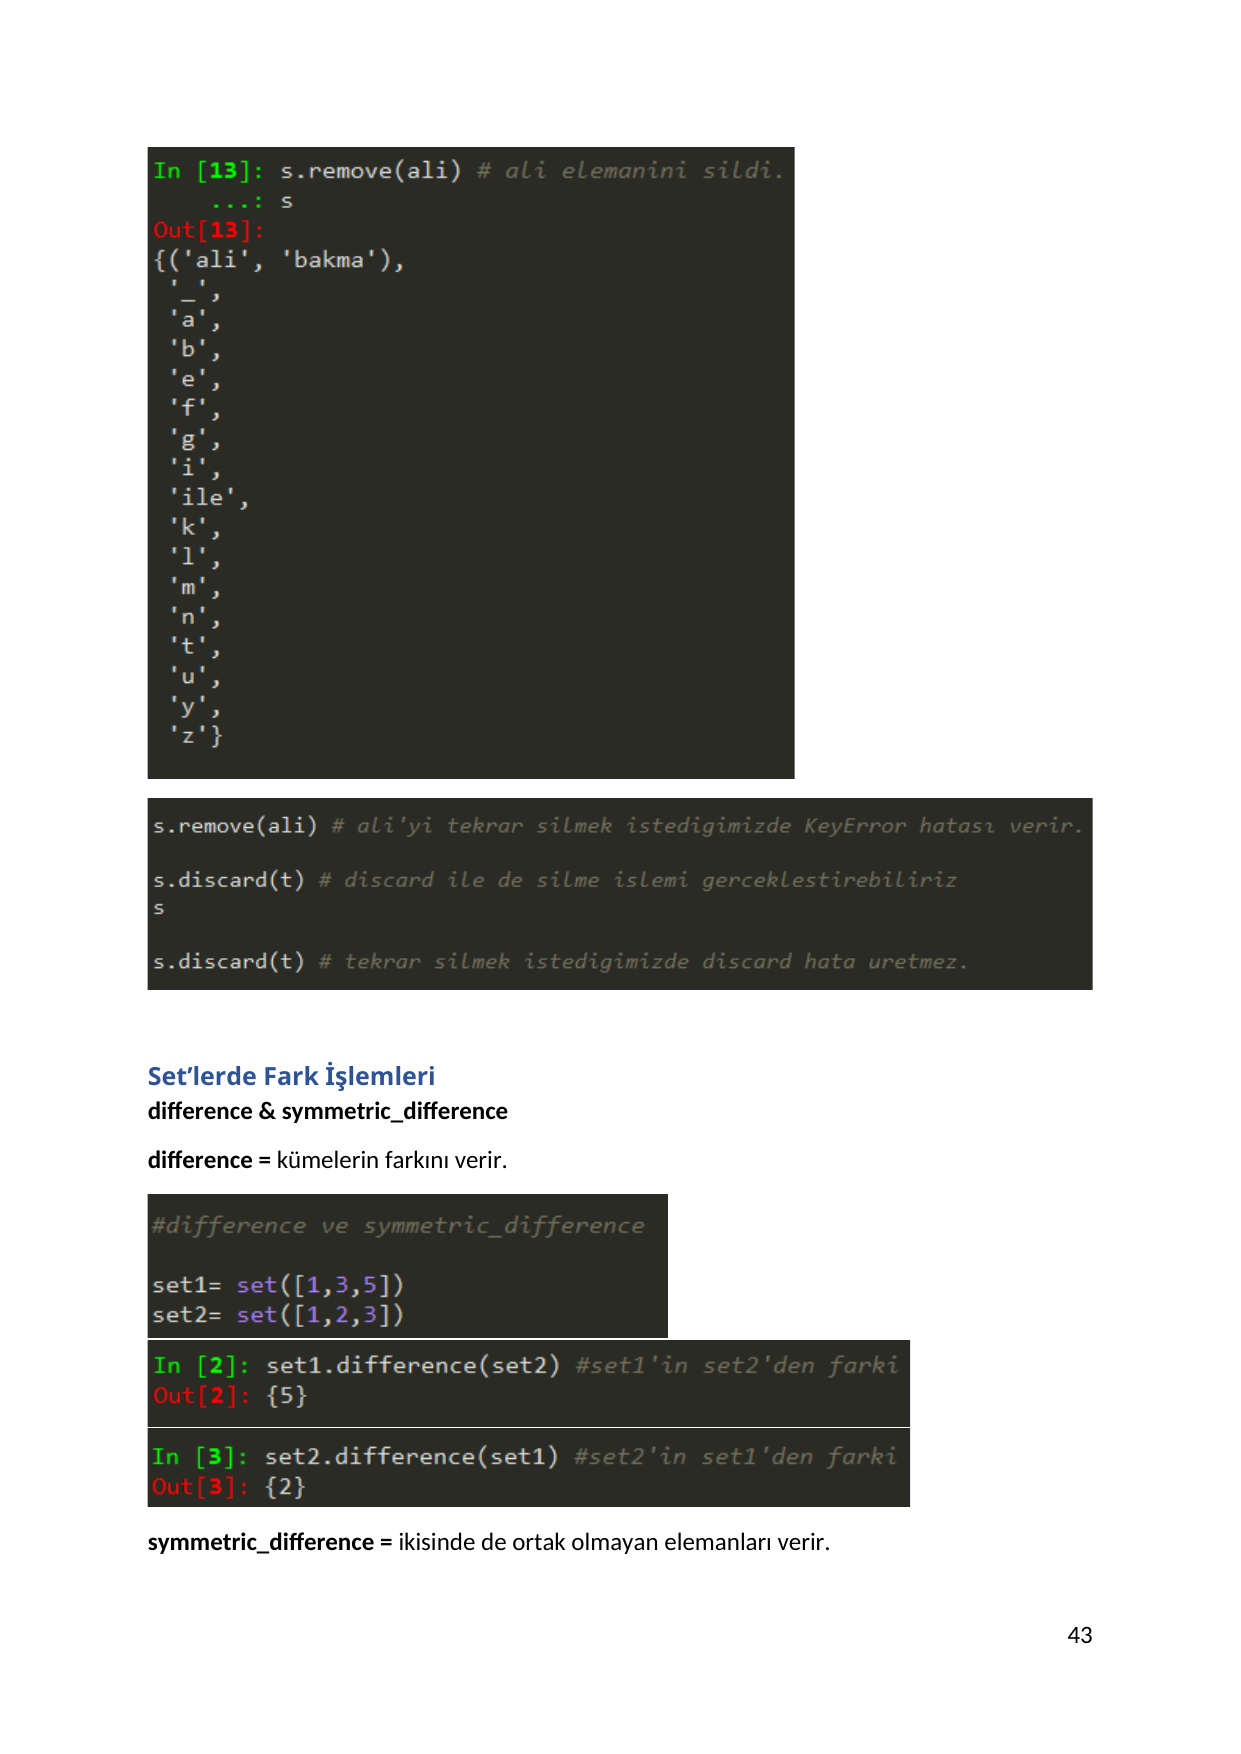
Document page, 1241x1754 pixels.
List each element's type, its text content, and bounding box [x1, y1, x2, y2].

picture [147, 1428, 911, 1507]
picture [147, 1194, 668, 1338]
picture [147, 147, 795, 779]
picture [147, 798, 1093, 990]
text difference = kümelerin farkını verir. [148, 1144, 1092, 1175]
picture [147, 1340, 911, 1427]
text symmetric_difference = ikisinde de ortak olmayan elemanları verir. [148, 1526, 1092, 1556]
subtitle Set’lerde Fark İşlemleri [148, 1058, 1092, 1092]
text difference & symmetric_difference [148, 1095, 1092, 1126]
